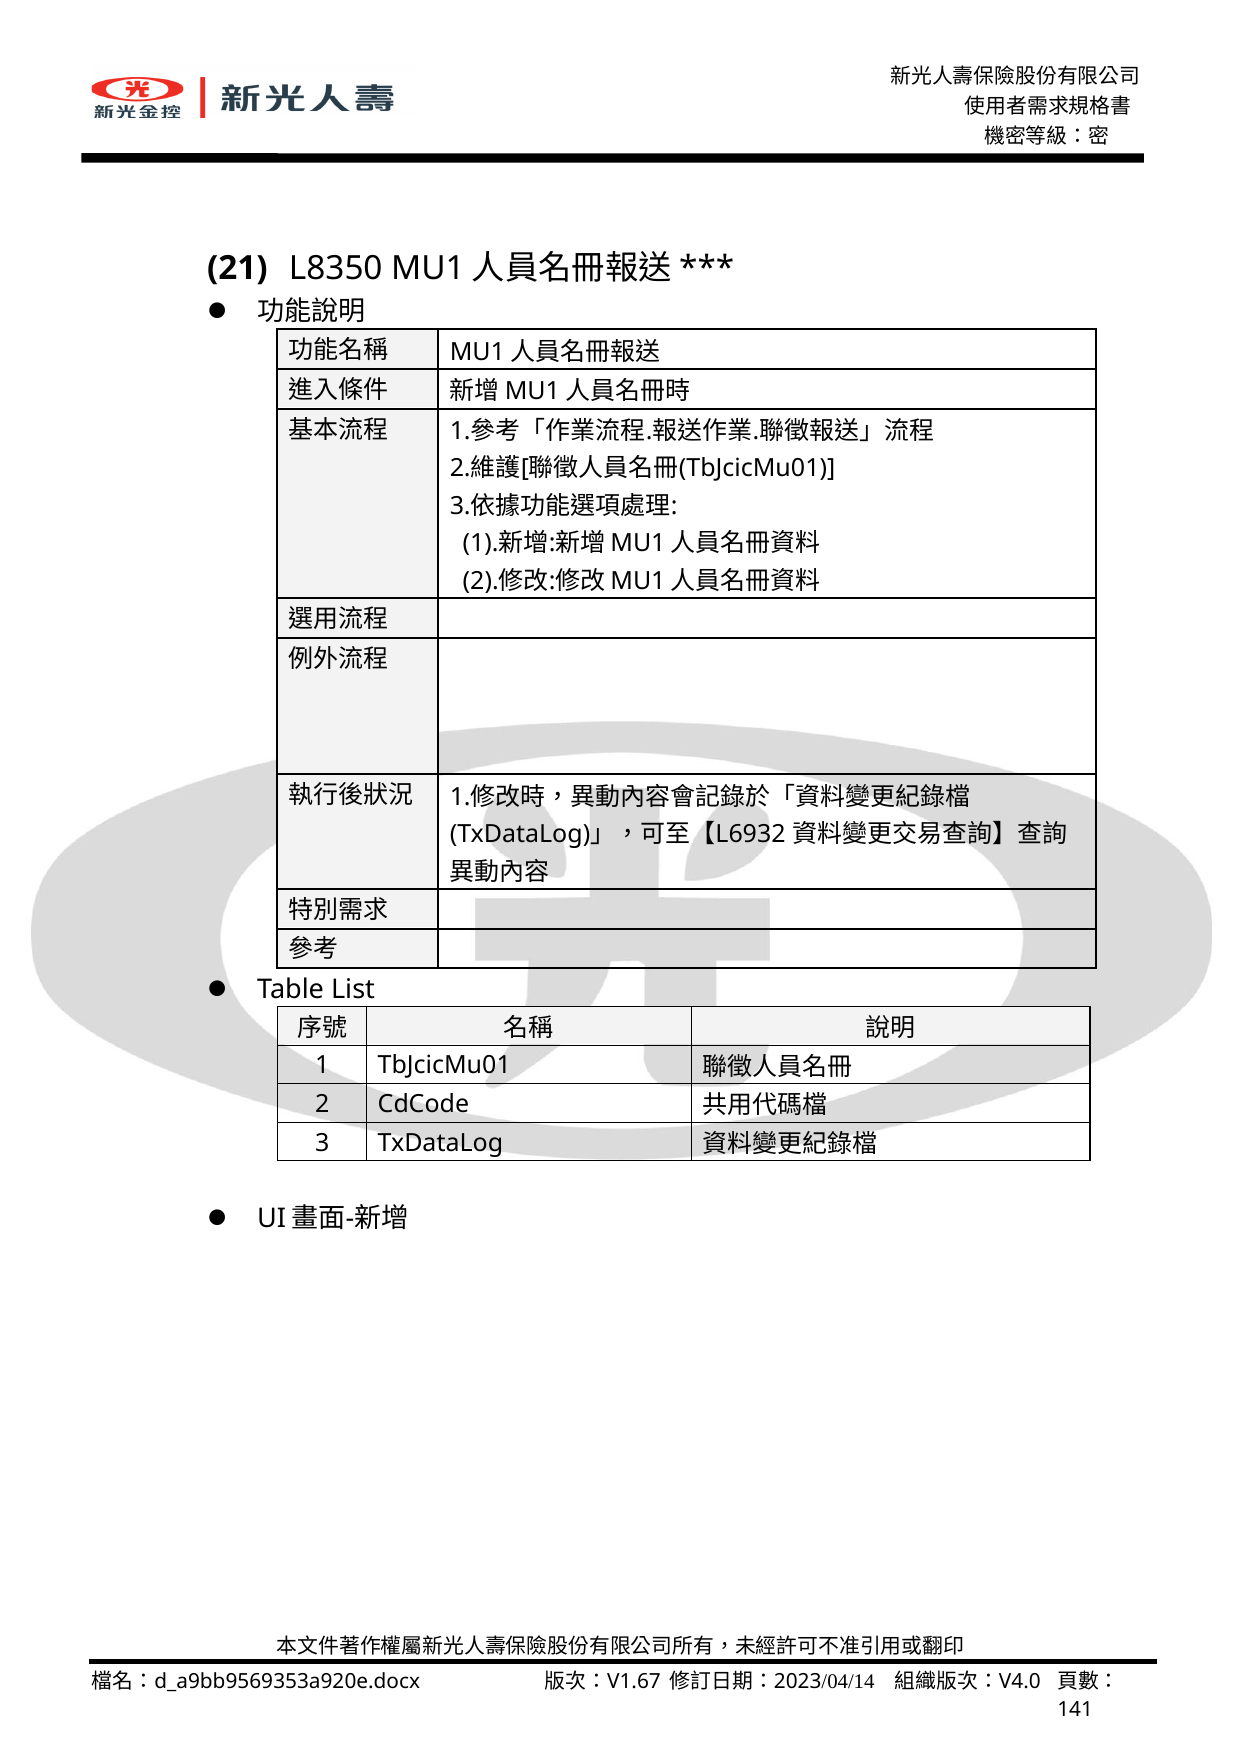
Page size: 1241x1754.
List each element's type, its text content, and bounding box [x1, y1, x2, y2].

list Table List [207, 969, 1152, 1006]
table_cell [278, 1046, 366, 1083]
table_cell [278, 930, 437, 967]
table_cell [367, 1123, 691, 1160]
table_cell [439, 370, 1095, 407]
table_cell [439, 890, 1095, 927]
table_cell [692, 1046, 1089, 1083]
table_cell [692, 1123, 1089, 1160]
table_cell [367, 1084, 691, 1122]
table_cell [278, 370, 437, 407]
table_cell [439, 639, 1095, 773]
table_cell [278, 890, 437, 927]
picture [91, 61, 417, 118]
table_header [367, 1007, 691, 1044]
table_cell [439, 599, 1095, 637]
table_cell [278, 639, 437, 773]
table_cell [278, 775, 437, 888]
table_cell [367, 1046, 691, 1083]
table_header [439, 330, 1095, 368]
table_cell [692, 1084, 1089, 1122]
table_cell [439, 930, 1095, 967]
list UI畫面-新增 [207, 1199, 1152, 1236]
picture [25, 713, 1215, 1166]
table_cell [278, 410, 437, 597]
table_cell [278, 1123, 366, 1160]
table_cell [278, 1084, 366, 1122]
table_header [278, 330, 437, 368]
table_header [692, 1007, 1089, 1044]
list 功能說明 [207, 289, 1152, 328]
subtitle L8350 MU1人員名冊報送 *** [207, 241, 1152, 289]
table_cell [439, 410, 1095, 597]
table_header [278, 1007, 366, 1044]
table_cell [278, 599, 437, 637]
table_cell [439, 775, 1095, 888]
